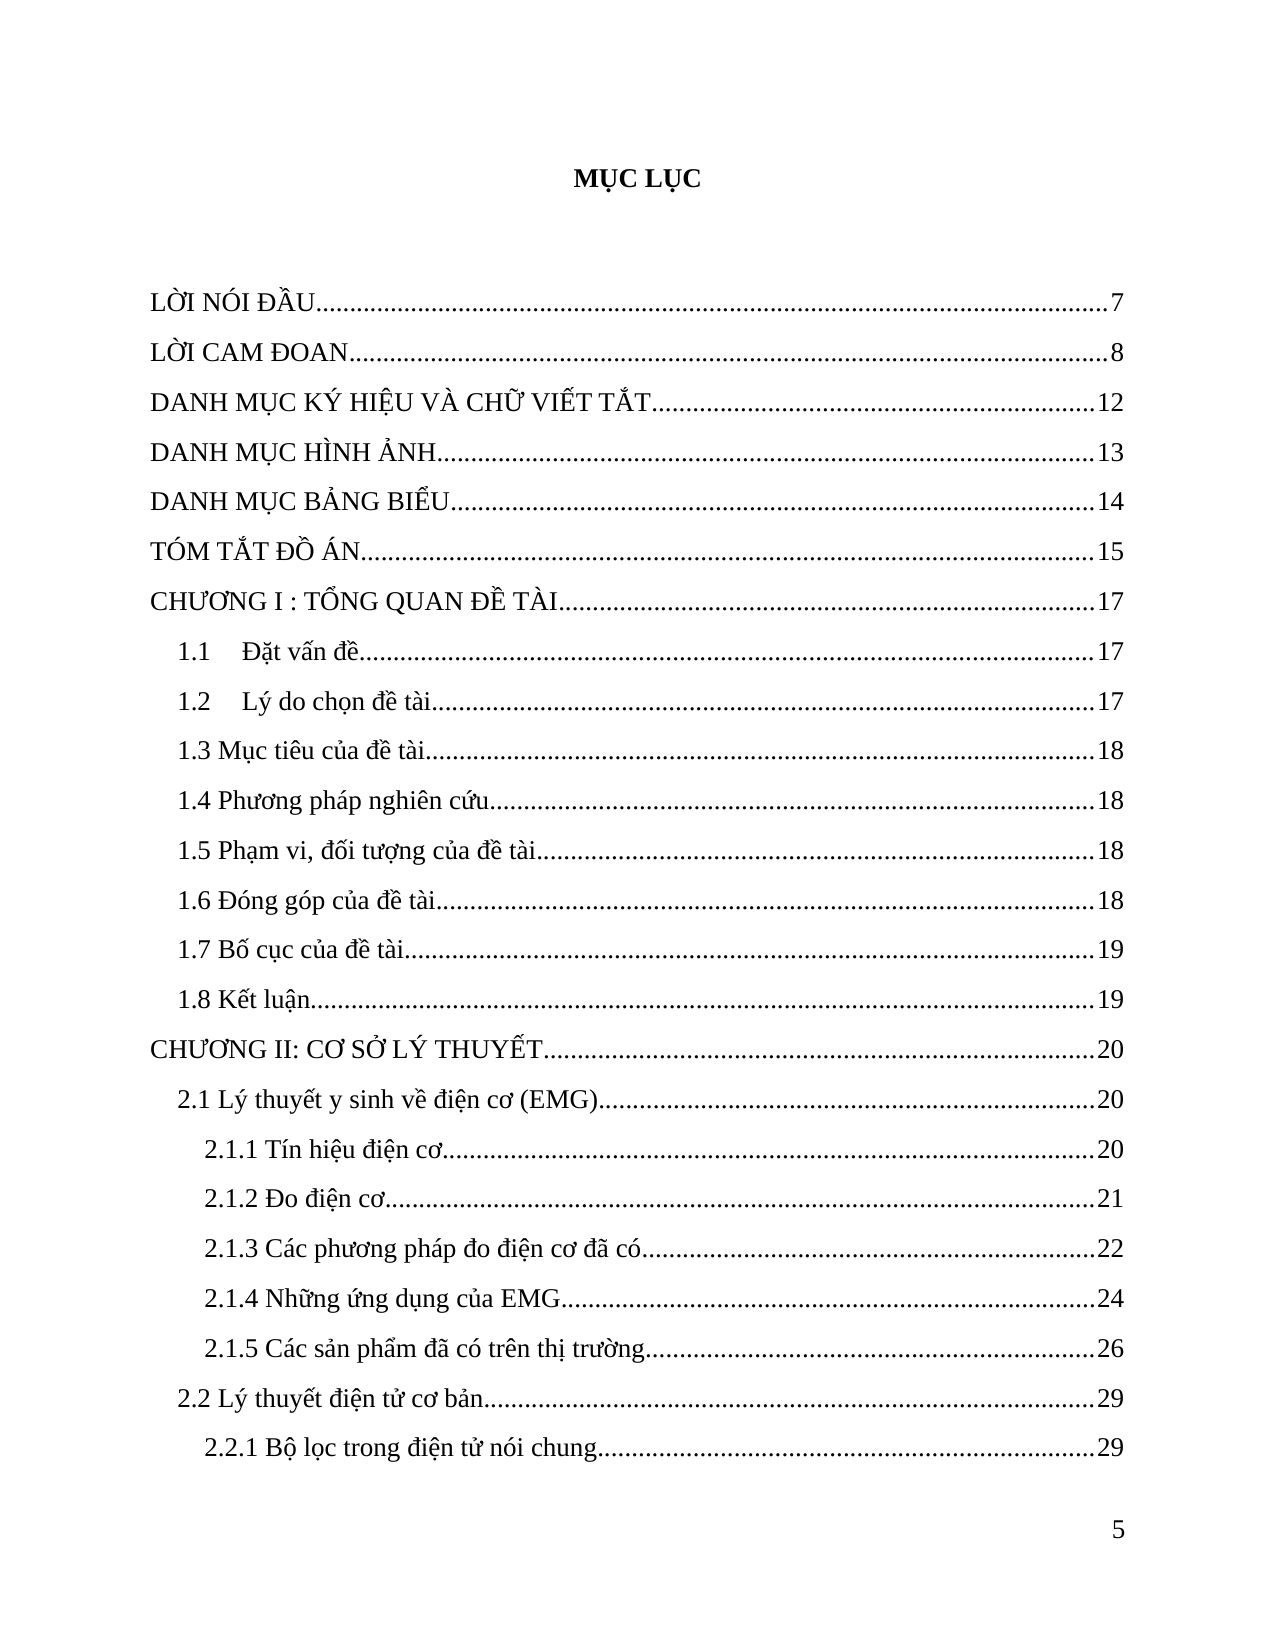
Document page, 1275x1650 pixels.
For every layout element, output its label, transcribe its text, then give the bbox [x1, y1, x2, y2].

text MỤC LỤC [150, 162, 1125, 194]
